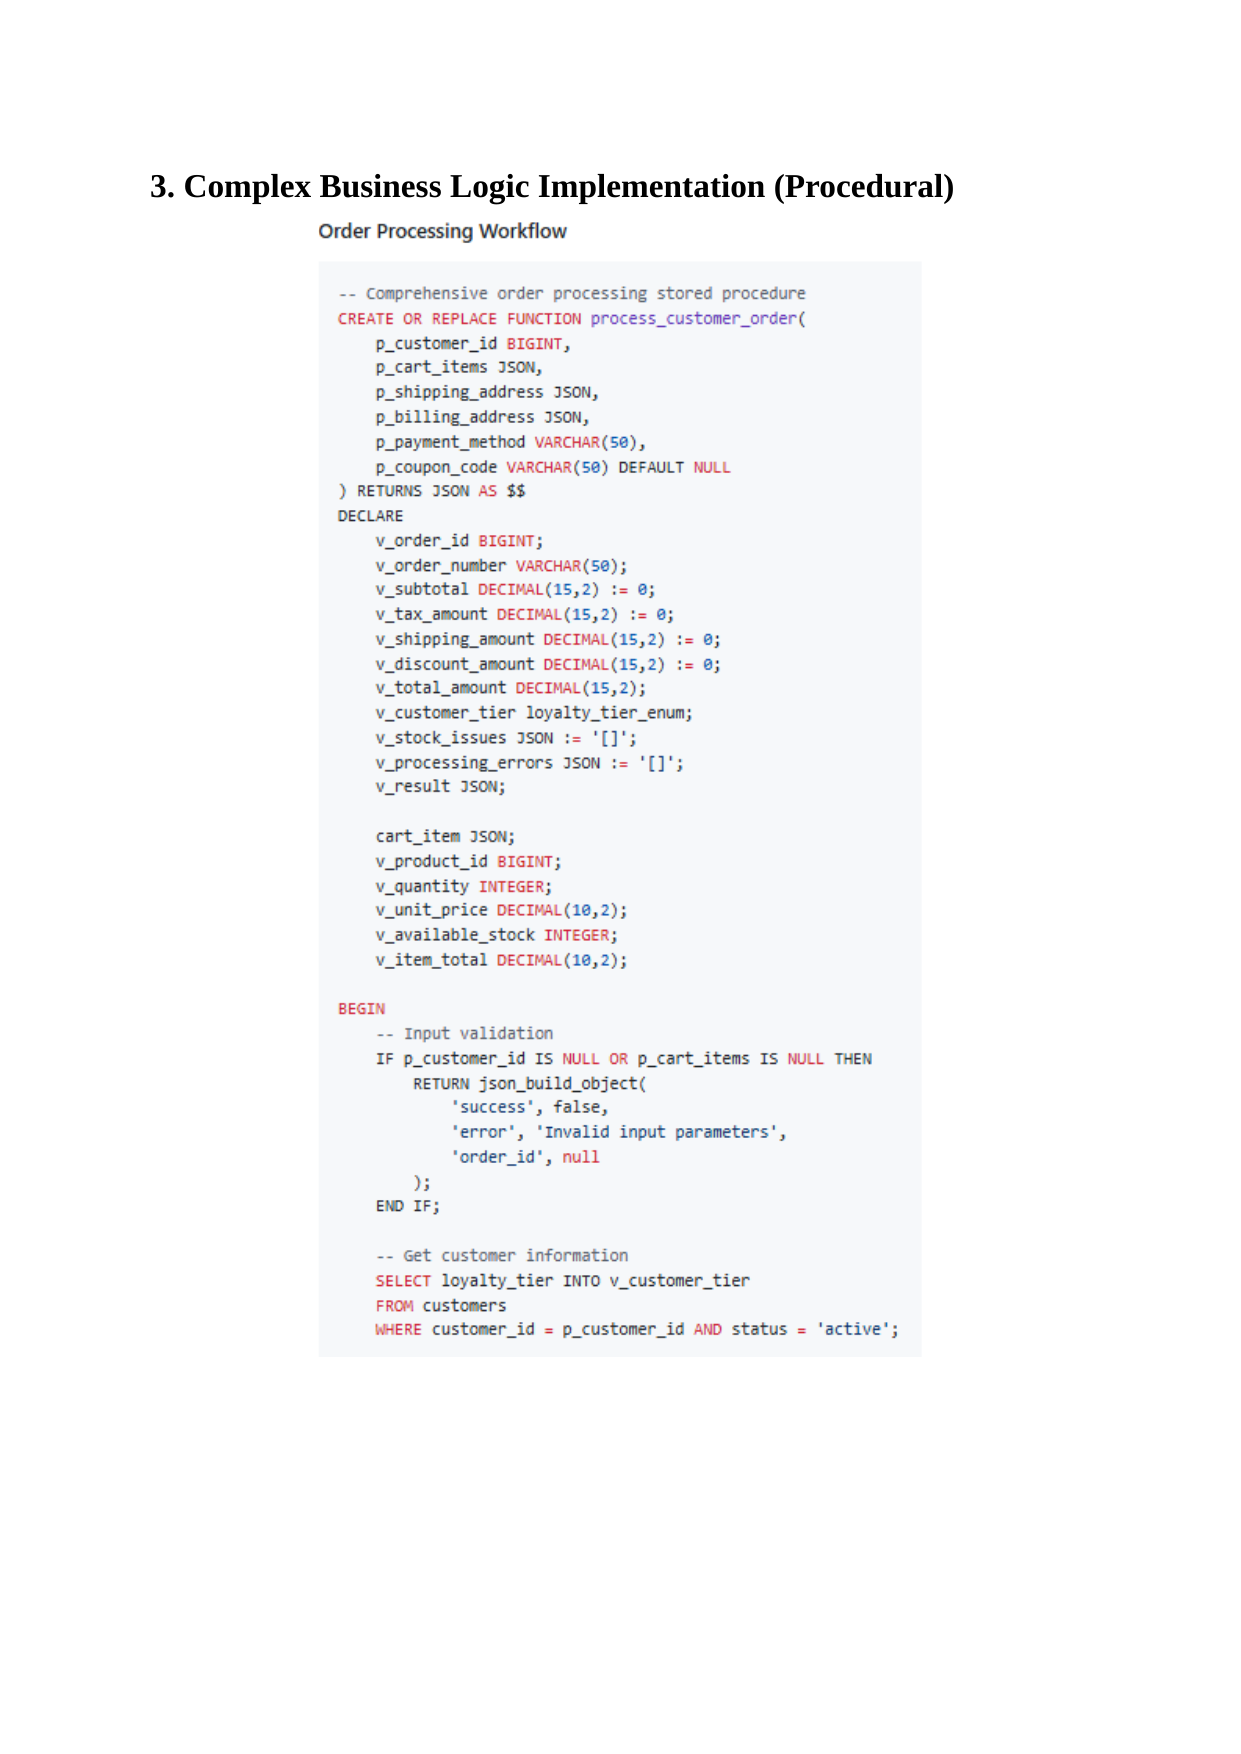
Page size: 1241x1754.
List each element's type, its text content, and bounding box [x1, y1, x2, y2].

picture [318, 219, 922, 1357]
subtitle 3. Complex Business Logic Implementation (Procedural) [150, 167, 1090, 205]
